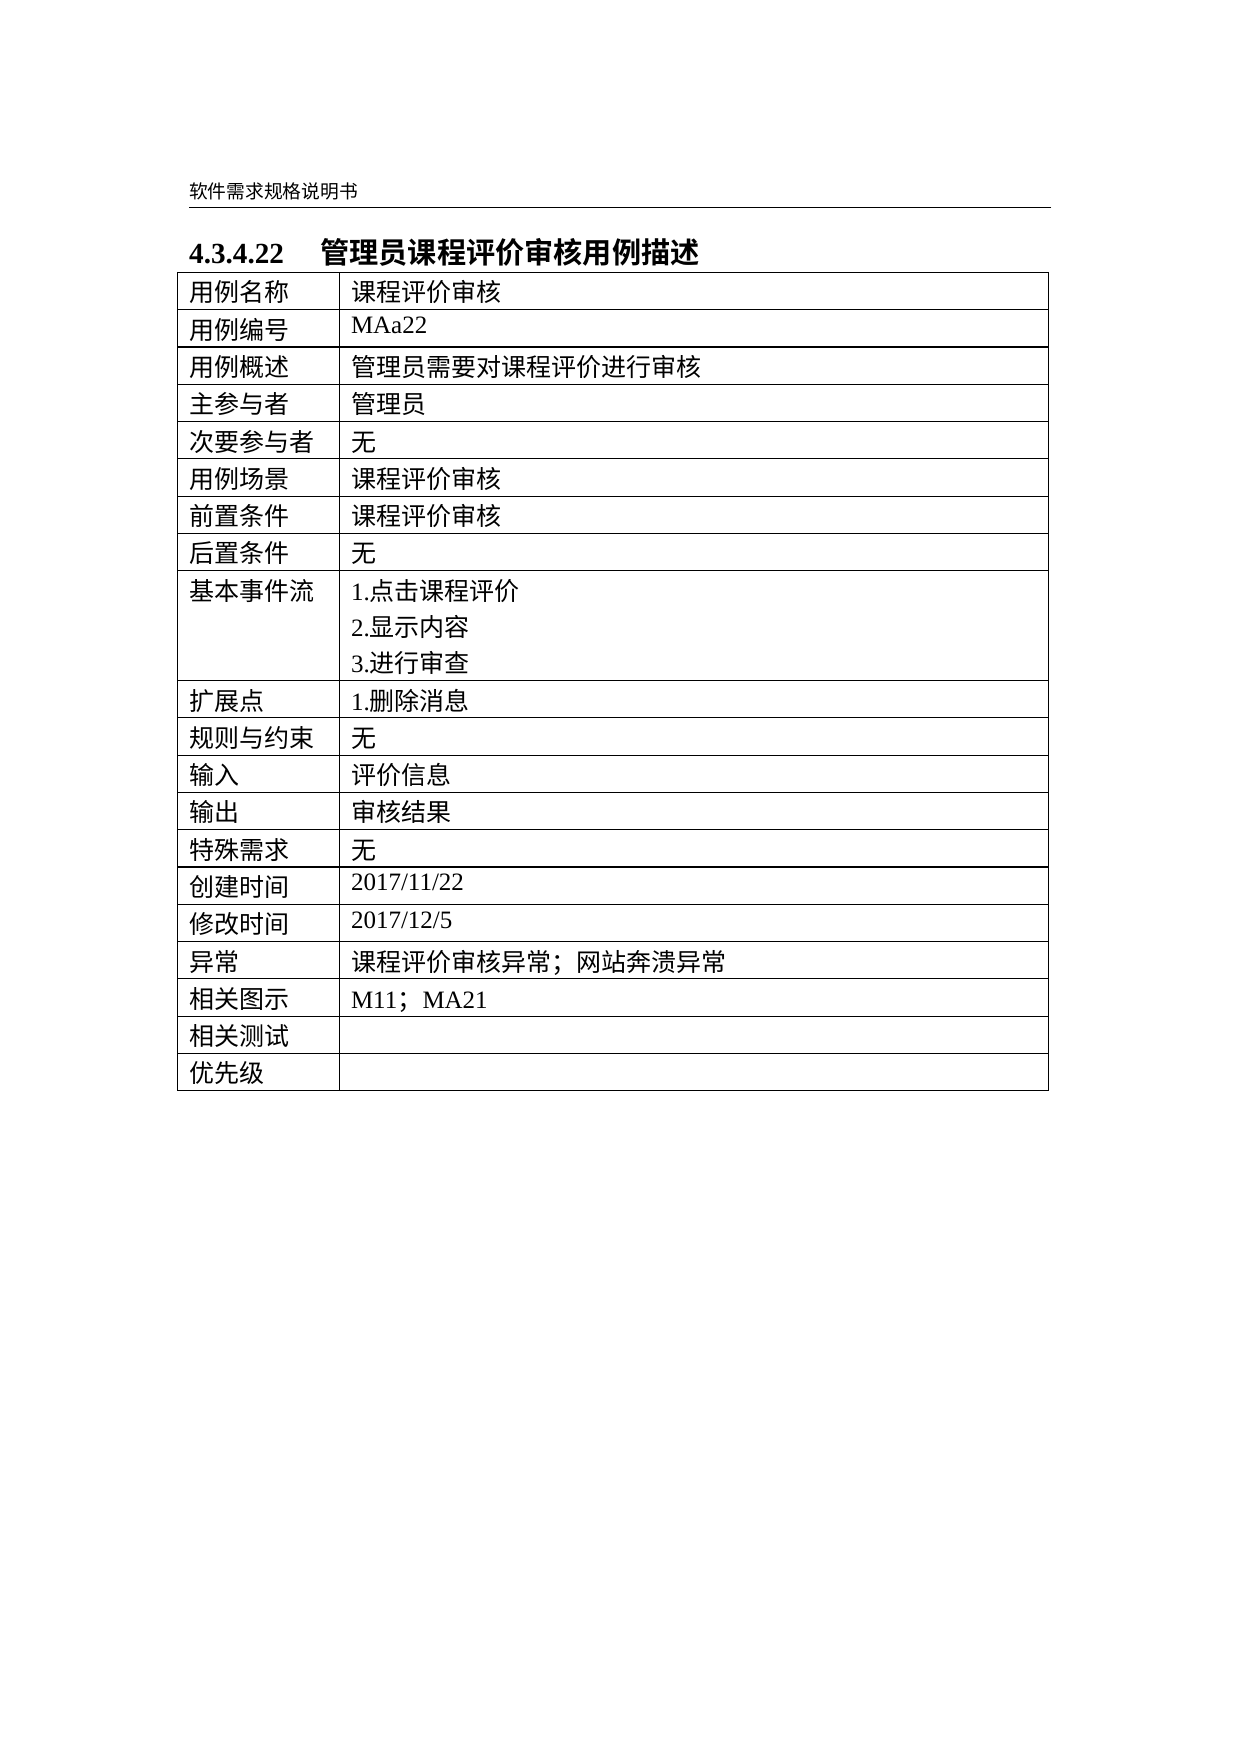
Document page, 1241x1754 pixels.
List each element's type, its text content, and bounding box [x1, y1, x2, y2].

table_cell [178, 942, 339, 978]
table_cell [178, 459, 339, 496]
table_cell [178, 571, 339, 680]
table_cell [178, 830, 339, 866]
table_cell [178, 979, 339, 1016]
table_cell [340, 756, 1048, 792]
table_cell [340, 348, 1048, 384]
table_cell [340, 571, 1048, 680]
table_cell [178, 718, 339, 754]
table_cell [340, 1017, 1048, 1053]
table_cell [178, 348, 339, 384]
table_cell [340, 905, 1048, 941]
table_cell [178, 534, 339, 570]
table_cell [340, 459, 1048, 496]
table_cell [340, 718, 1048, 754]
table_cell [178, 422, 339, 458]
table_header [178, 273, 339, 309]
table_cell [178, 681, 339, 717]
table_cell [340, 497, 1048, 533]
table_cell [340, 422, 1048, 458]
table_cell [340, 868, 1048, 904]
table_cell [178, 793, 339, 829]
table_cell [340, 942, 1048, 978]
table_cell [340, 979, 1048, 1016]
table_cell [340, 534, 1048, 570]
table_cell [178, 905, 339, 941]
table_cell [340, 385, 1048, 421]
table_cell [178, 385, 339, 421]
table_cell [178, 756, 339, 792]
subtitle 管理员课程评价审核用例描述 [189, 229, 1051, 272]
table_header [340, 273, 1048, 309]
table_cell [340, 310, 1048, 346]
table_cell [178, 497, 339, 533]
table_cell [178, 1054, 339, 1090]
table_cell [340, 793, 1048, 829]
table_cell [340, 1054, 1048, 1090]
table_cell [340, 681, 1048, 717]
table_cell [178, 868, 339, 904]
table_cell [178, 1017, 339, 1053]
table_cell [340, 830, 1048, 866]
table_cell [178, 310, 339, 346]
